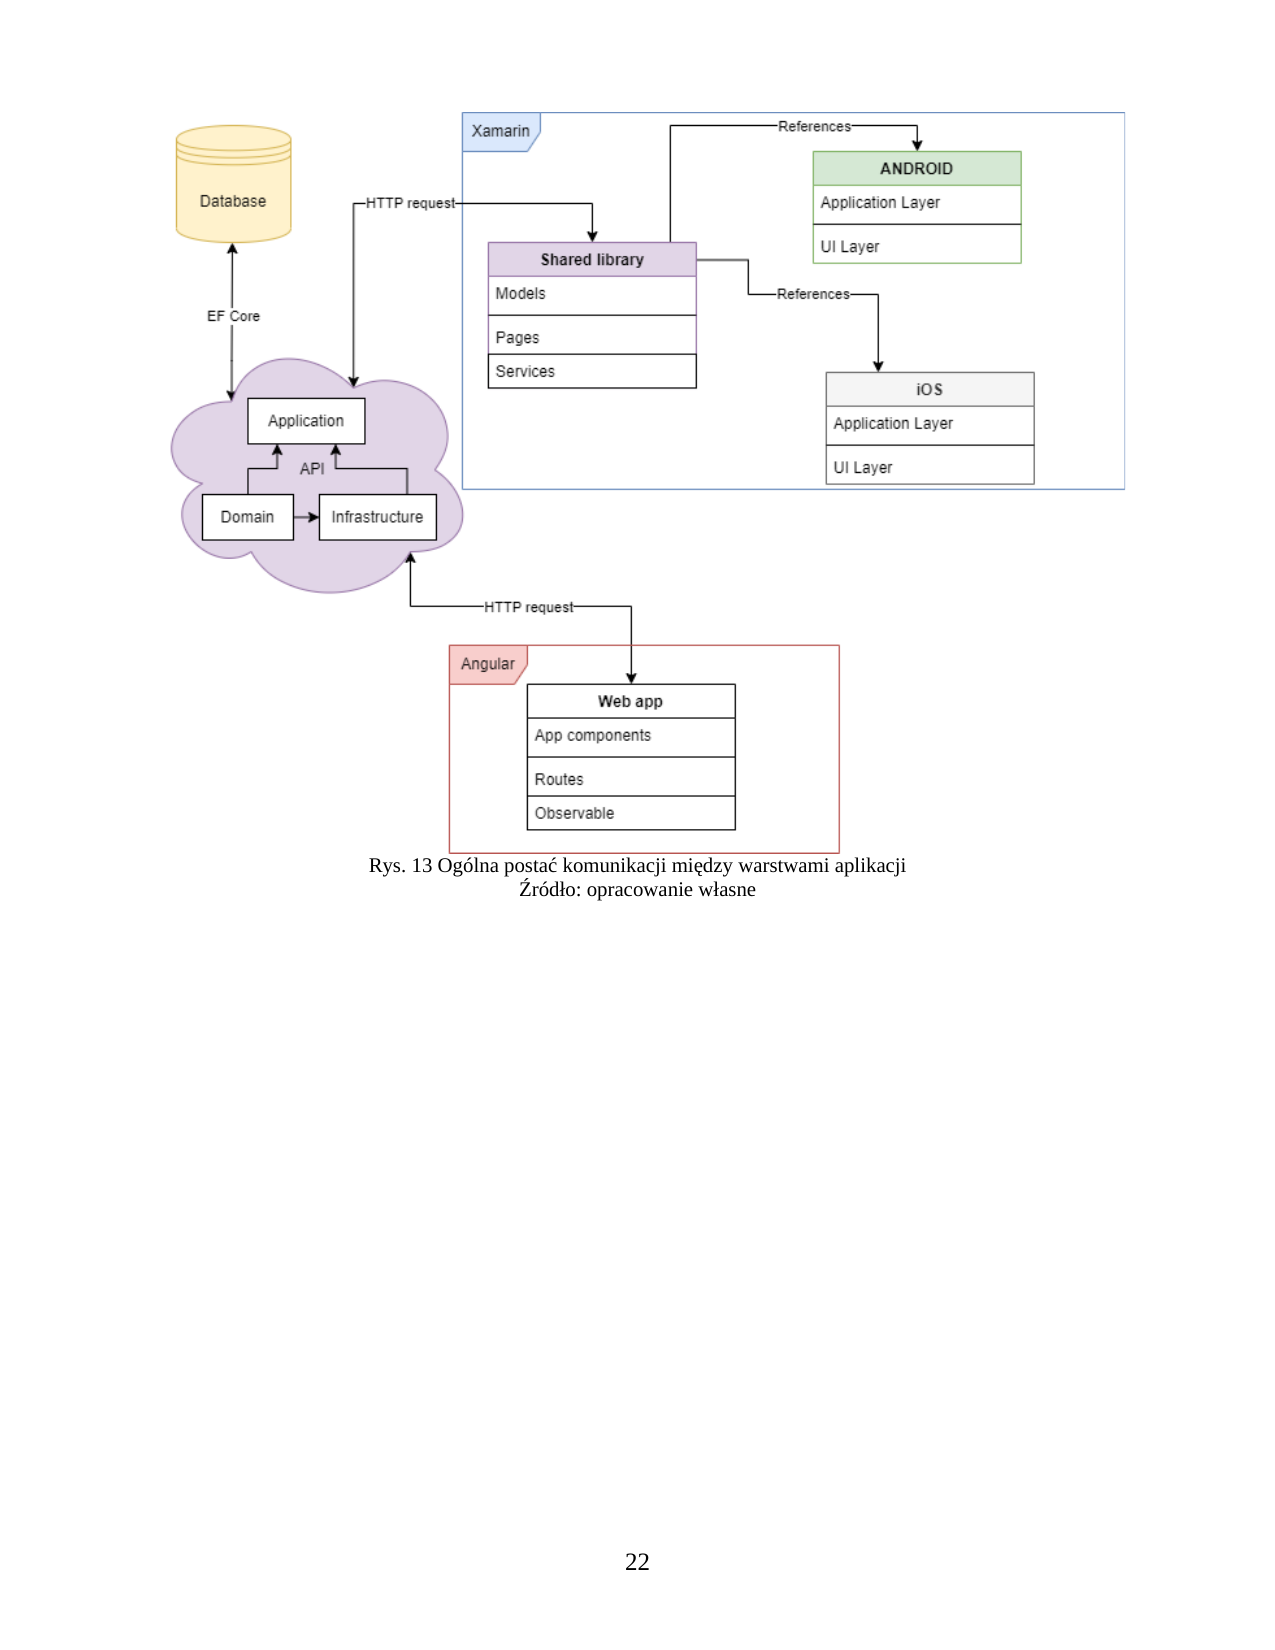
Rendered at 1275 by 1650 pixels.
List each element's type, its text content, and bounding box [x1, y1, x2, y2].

text Rys. 13 Ogólna postać komunikacji między warstwami aplikacji Źródło: opracowanie własne [150, 854, 1125, 901]
picture [150, 112, 1125, 854]
